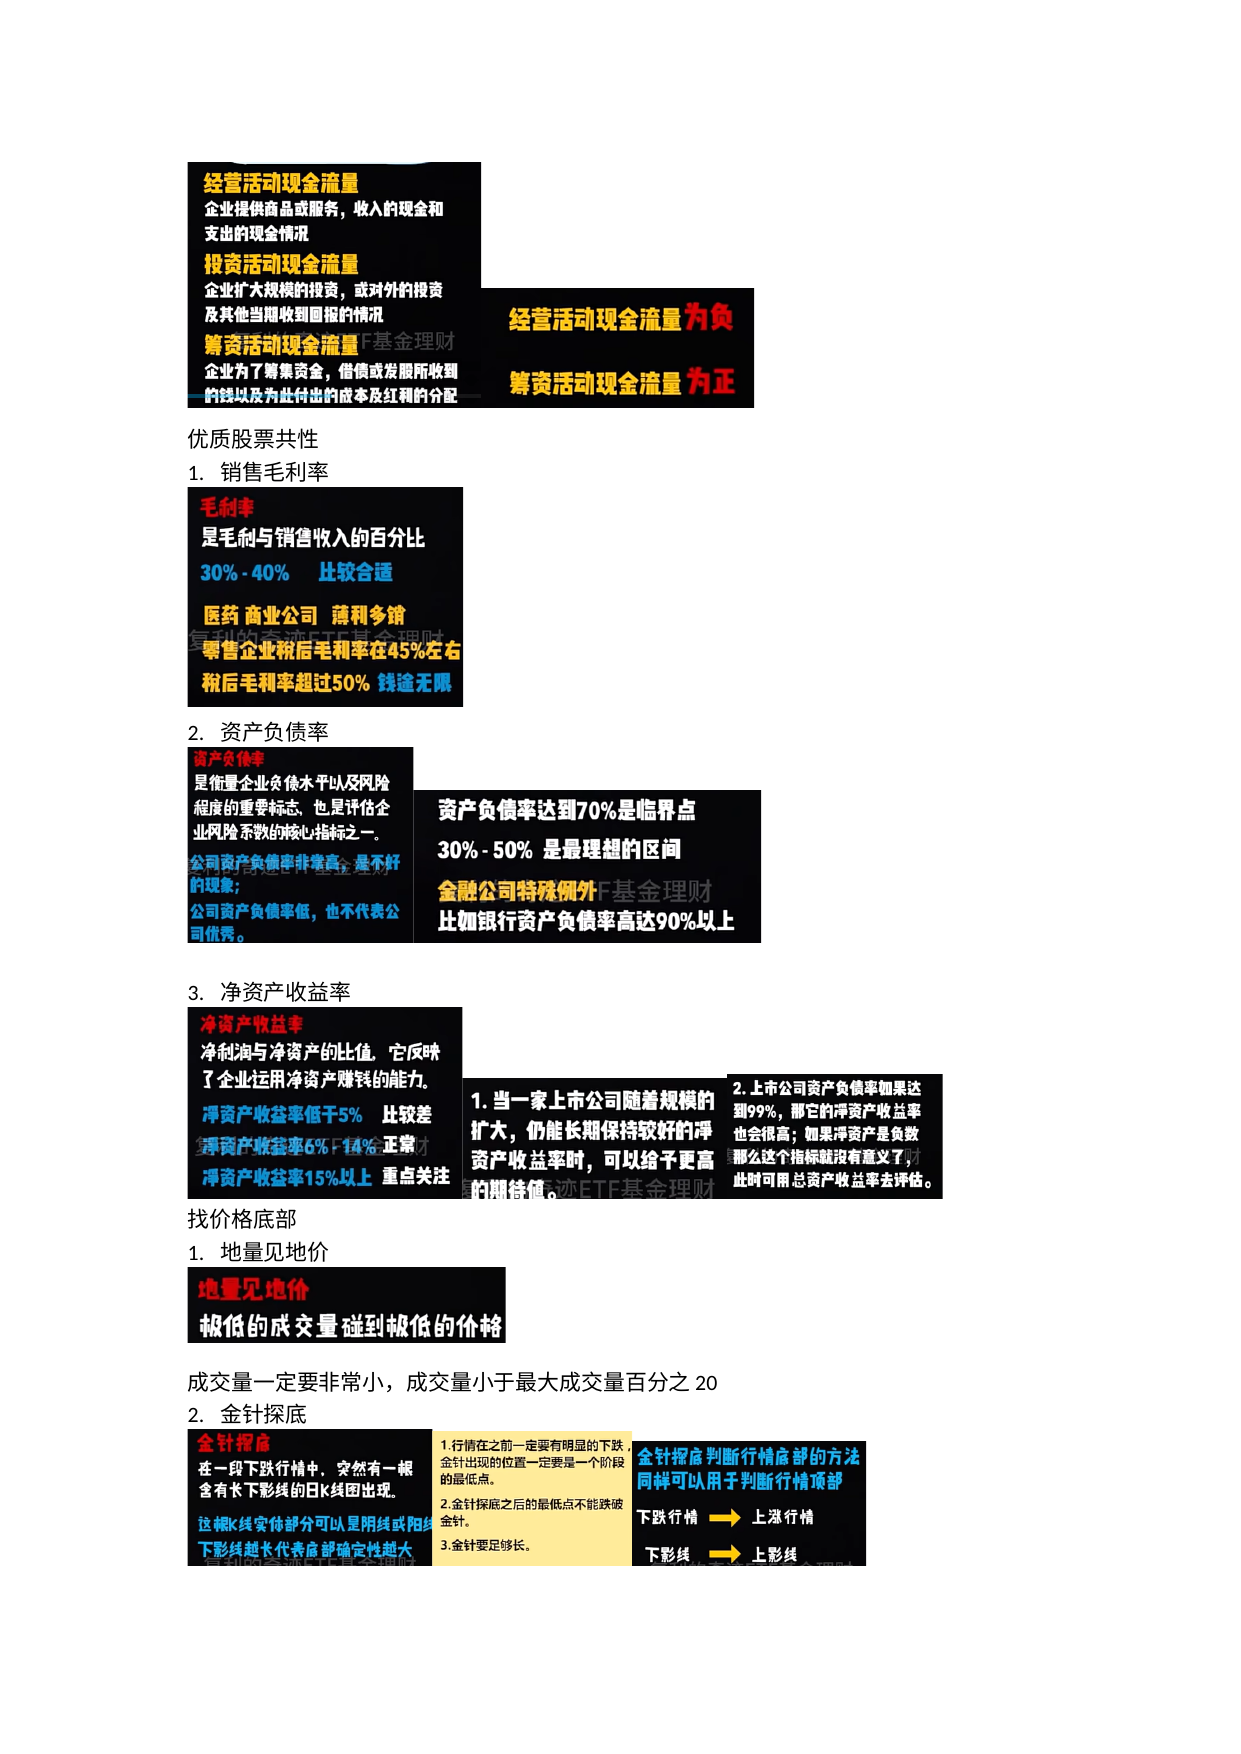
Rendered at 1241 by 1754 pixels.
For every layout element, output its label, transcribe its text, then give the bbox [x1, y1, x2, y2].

list 成交量一定要非常小，成交量小于最大成交量百分之20 [187, 1364, 1053, 1397]
list 资产负债率 [187, 714, 1053, 747]
picture [187, 1267, 506, 1343]
list 地量见地价 [187, 1234, 1053, 1267]
picture [187, 487, 464, 707]
list 优质股票共性 [187, 422, 1053, 454]
list 金针探底 [187, 1397, 1053, 1429]
picture [187, 747, 762, 943]
list 找价格底部 [187, 1202, 1053, 1234]
picture [187, 162, 755, 408]
list 净资产收益率 [187, 974, 1053, 1007]
list 销售毛利率 [187, 454, 1053, 487]
picture [187, 1007, 943, 1199]
picture [187, 1429, 867, 1566]
